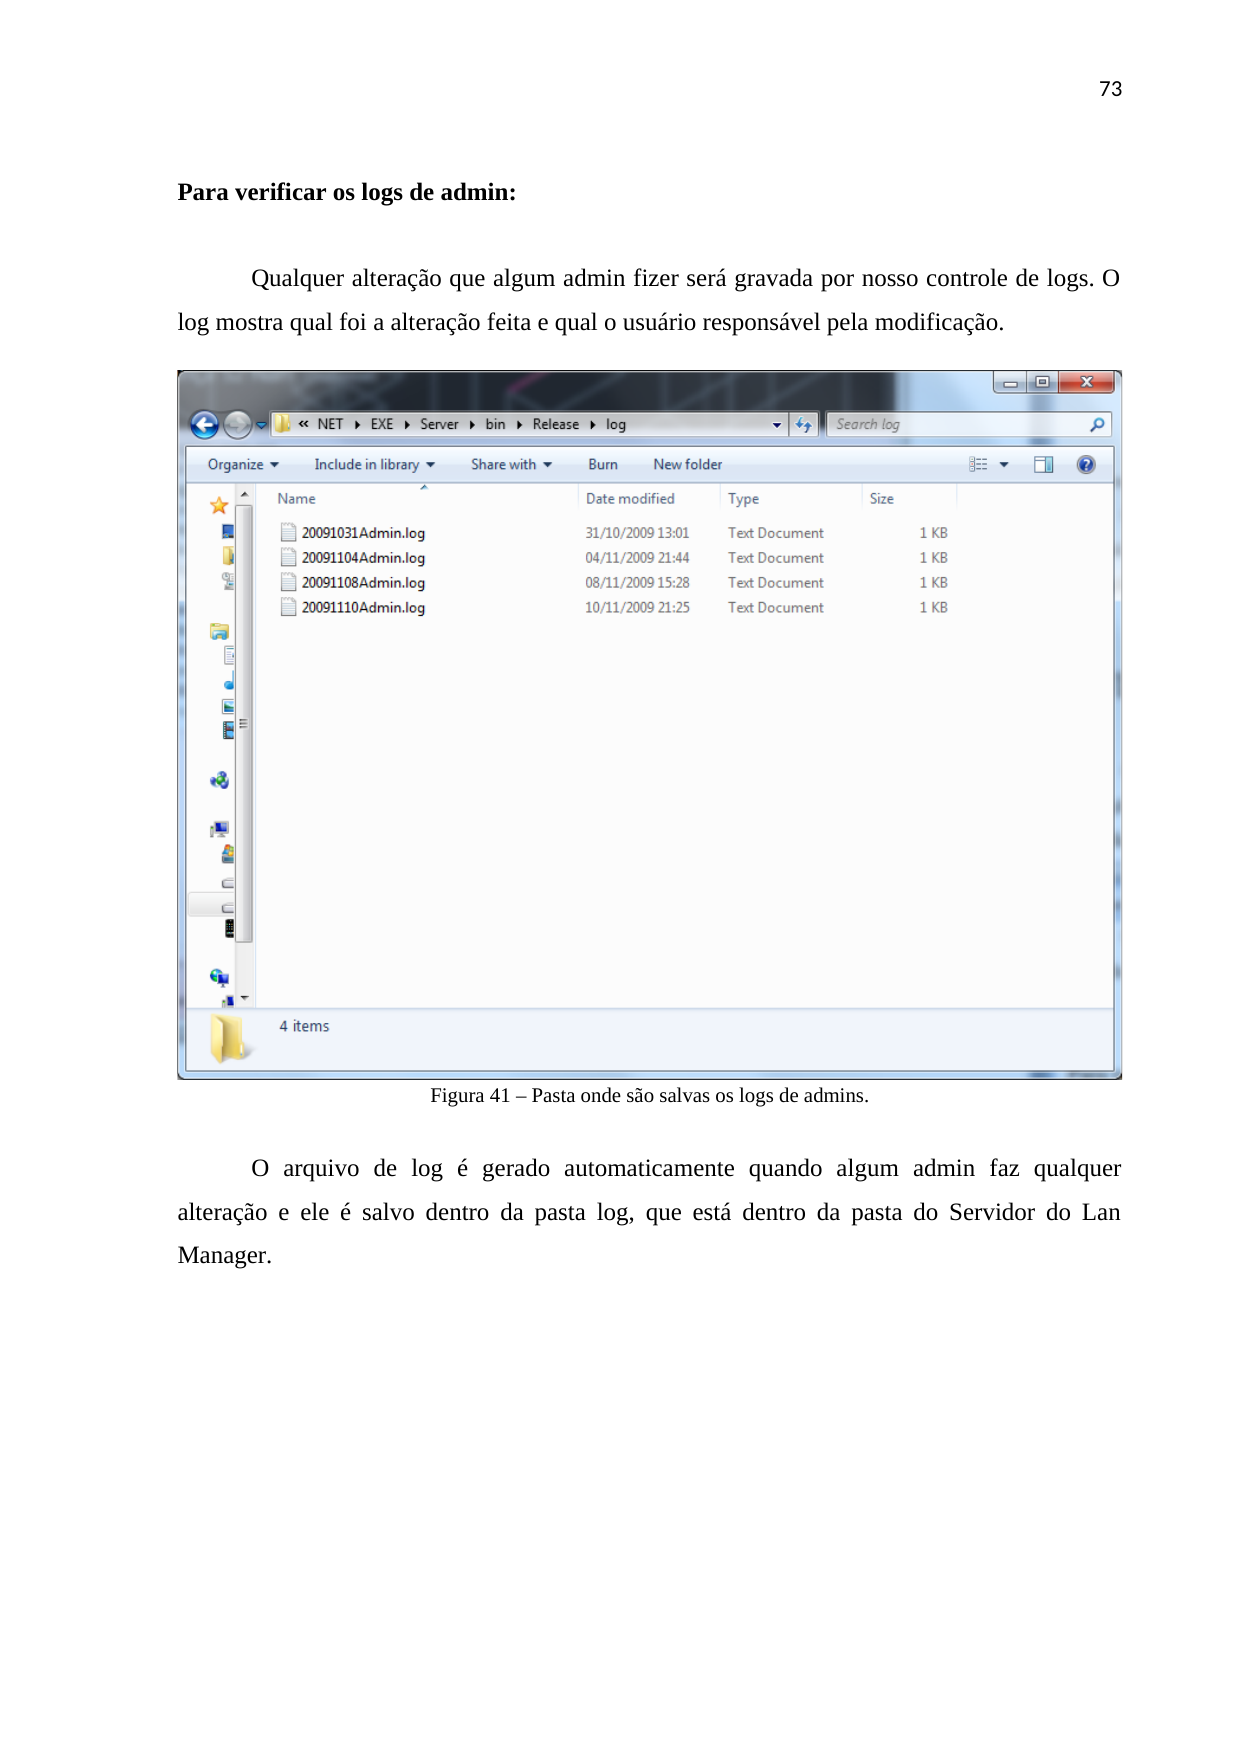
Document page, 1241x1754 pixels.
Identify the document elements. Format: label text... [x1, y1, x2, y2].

subtitle Figura 41 – Pasta onde são salvas os logs de admins. [177, 1080, 1122, 1107]
text Qualquer alteração que algum admin fizer será gravada por nosso controle de logs. O log mostra qual foi a alteração feita e qual o usuário responsável pela modificação. [177, 263, 1122, 335]
text O arquivo de log é gerado automaticamente quando algum admin faz qualquer alteração e ele é salvo dentro da pasta log, que está dentro da pasta do Servidor do Lan Manager. [177, 1153, 1122, 1268]
picture [177, 370, 1123, 1080]
text Para verificar os logs de admin: [177, 177, 1122, 206]
